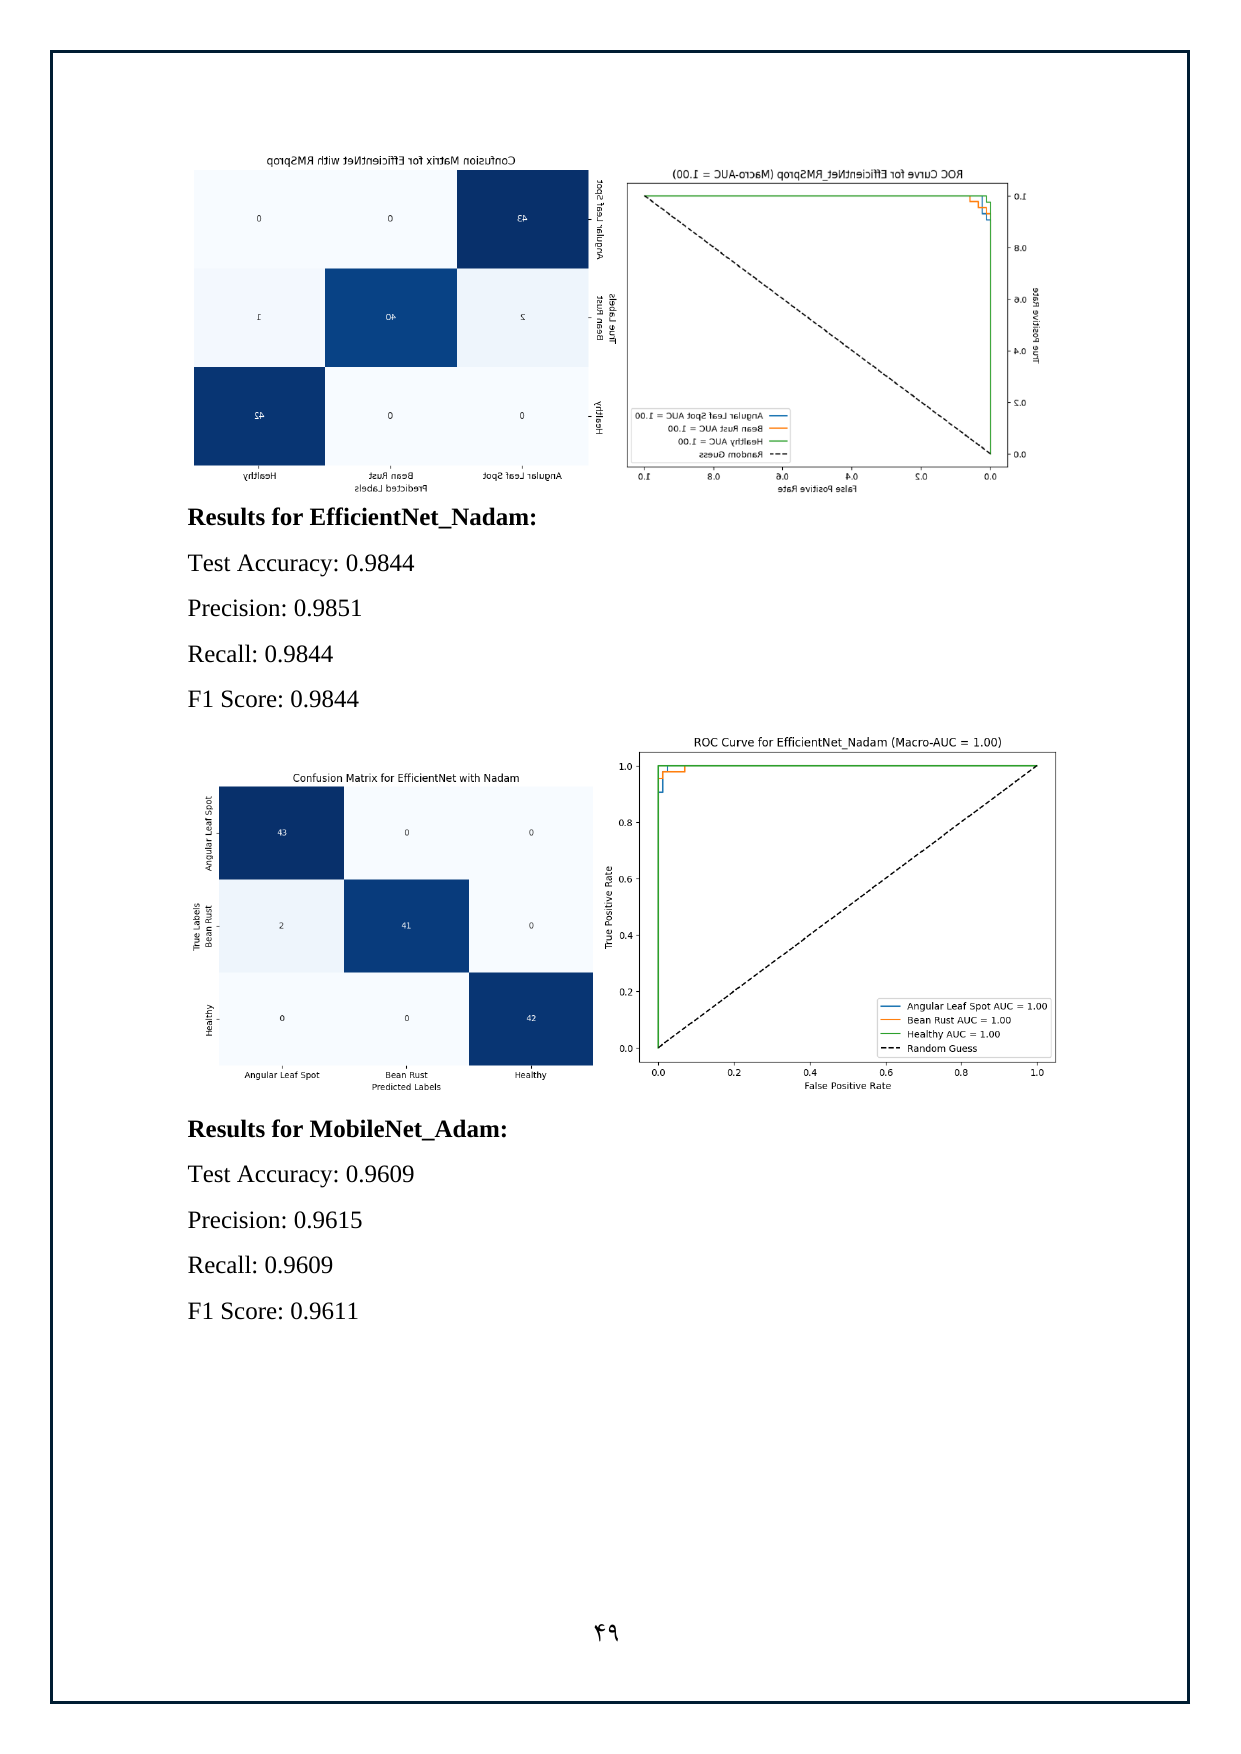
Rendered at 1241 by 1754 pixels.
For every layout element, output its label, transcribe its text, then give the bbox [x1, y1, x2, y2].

text Test Accuracy: 0.9844 [187, 548, 1063, 577]
text Precision: 0.9615 [187, 1205, 1063, 1233]
text Results for MobileNet_Adam: [187, 1114, 1063, 1142]
text Precision: 0.9851 [187, 593, 1063, 622]
text Recall: 0.9609 [187, 1250, 1063, 1279]
text Recall: 0.9844 [187, 639, 1063, 668]
picture [187, 730, 1062, 1097]
text Test Accuracy: 0.9609 [187, 1159, 1063, 1188]
text F1 Score: 0.9611 [187, 1296, 1063, 1324]
picture [187, 150, 1045, 499]
text F1 Score: 0.9844 [187, 684, 1063, 713]
